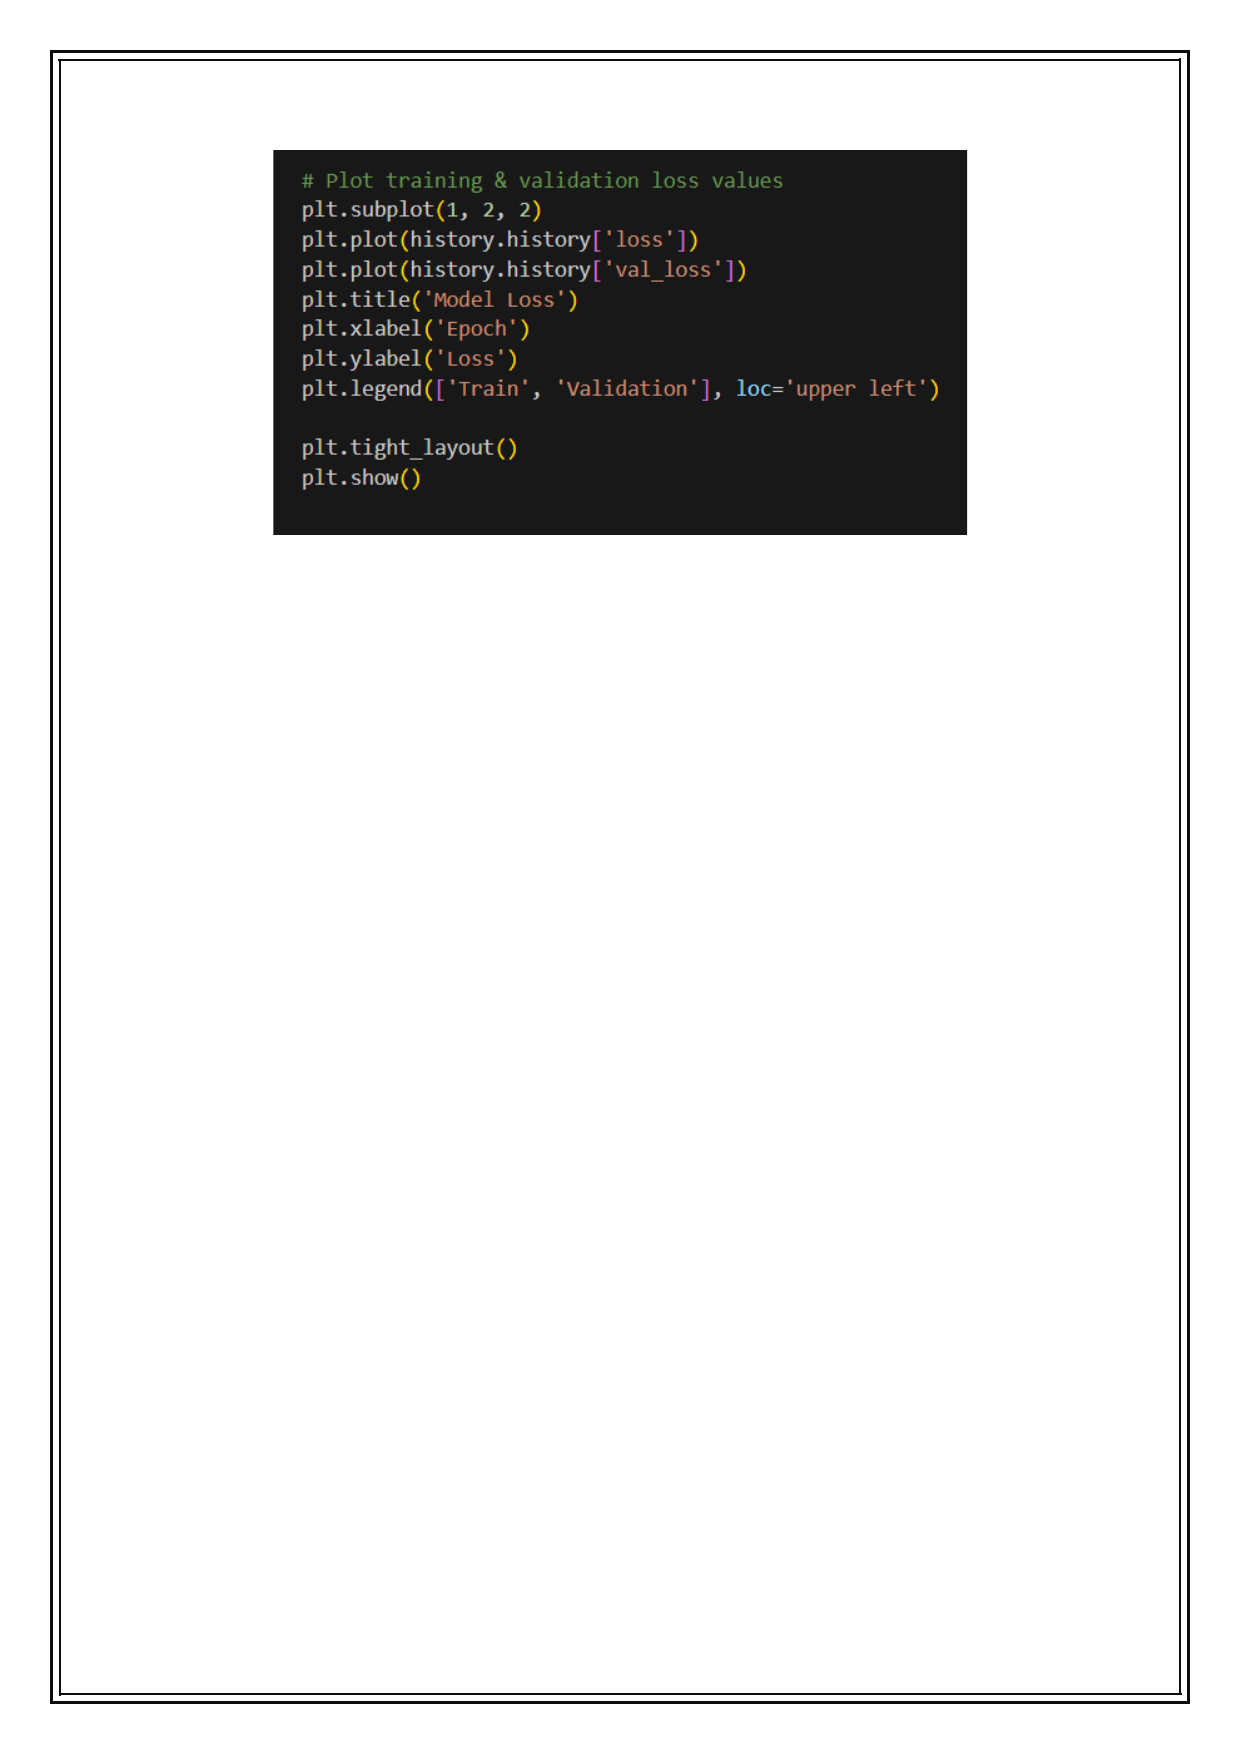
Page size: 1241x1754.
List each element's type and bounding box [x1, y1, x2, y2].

picture [273, 150, 968, 535]
